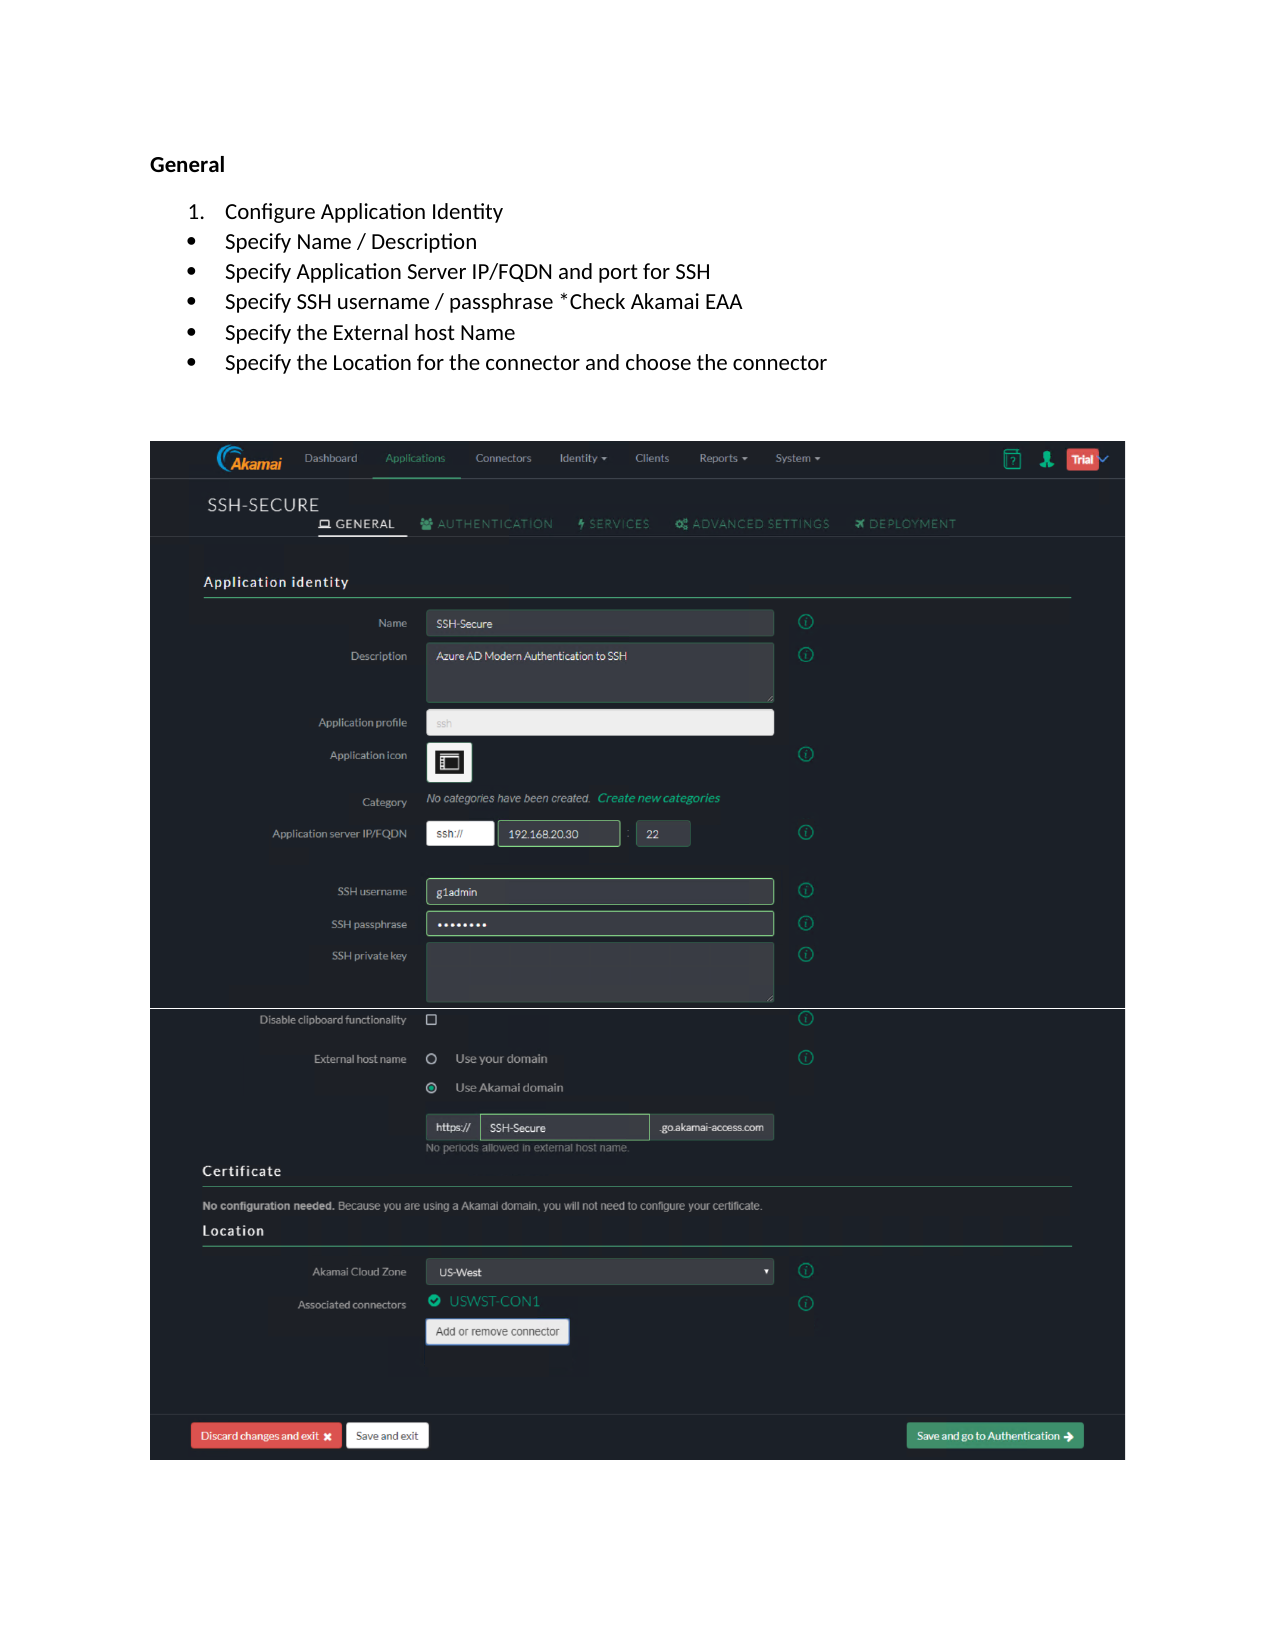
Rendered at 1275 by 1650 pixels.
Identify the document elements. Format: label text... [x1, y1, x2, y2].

list Specify SSH username / passphrase *Check Akamai EAA [187, 287, 1125, 316]
picture [150, 441, 1125, 1008]
list Specify the External host Name [187, 318, 1125, 346]
picture [150, 1009, 1125, 1460]
list Specify Name / Description [187, 227, 1125, 255]
list Specify Application Server IP/FQDN and port for SSH [187, 257, 1125, 285]
list Configure Application Identity [187, 197, 1125, 225]
text General [150, 150, 1125, 178]
list Specify the Location for the connector and choose the connector [187, 348, 1125, 376]
